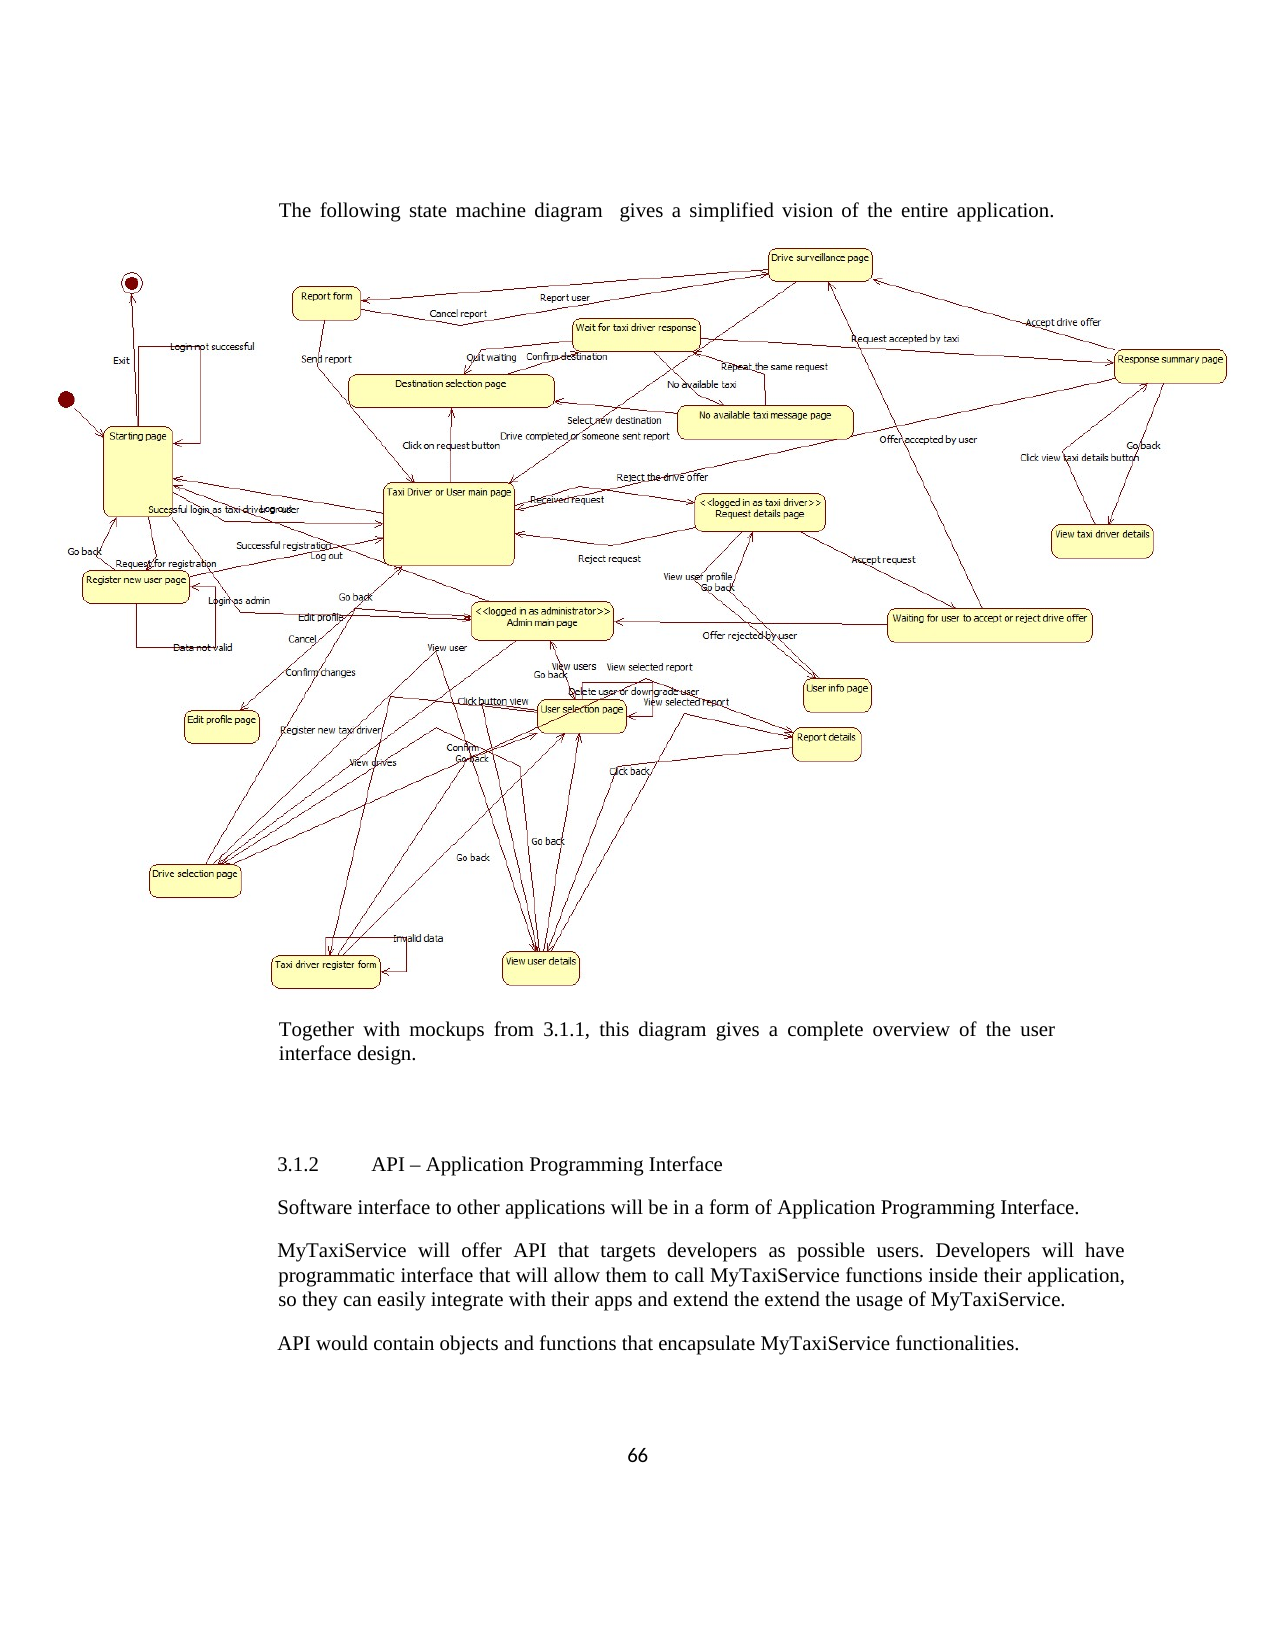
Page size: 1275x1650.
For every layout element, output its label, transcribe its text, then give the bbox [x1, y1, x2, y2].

text The following state machine diagram gives a simplified vision of the entire application. Together with mockups from 3.1.1, this diagram gives a complete overview of the user interface design. [279, 1001, 1056, 1065]
text MyTaxiService will offer API that targets developers as possible users. Developers will have programmatic interface that will allow them to call MyTaxiService functions inside their application, so they can easily integrate with their apps and extend the extend the usage of MyTaxiService. [277, 1238, 1127, 1311]
text The following state machine diagram gives a simplified vision of the entire application. Together with mockups from 3.1.1, this diagram gives a complete overview of the user interface design. [279, 198, 1056, 230]
text 3.1.2 API – Application Programming Interface [277, 1152, 1127, 1176]
picture [40, 230, 1239, 1001]
text API would contain objects and functions that encapsulate MyTaxiService functionalities. [277, 1330, 1127, 1354]
text Software interface to other applications will be in a form of Application Programming Interface. [277, 1195, 1127, 1219]
